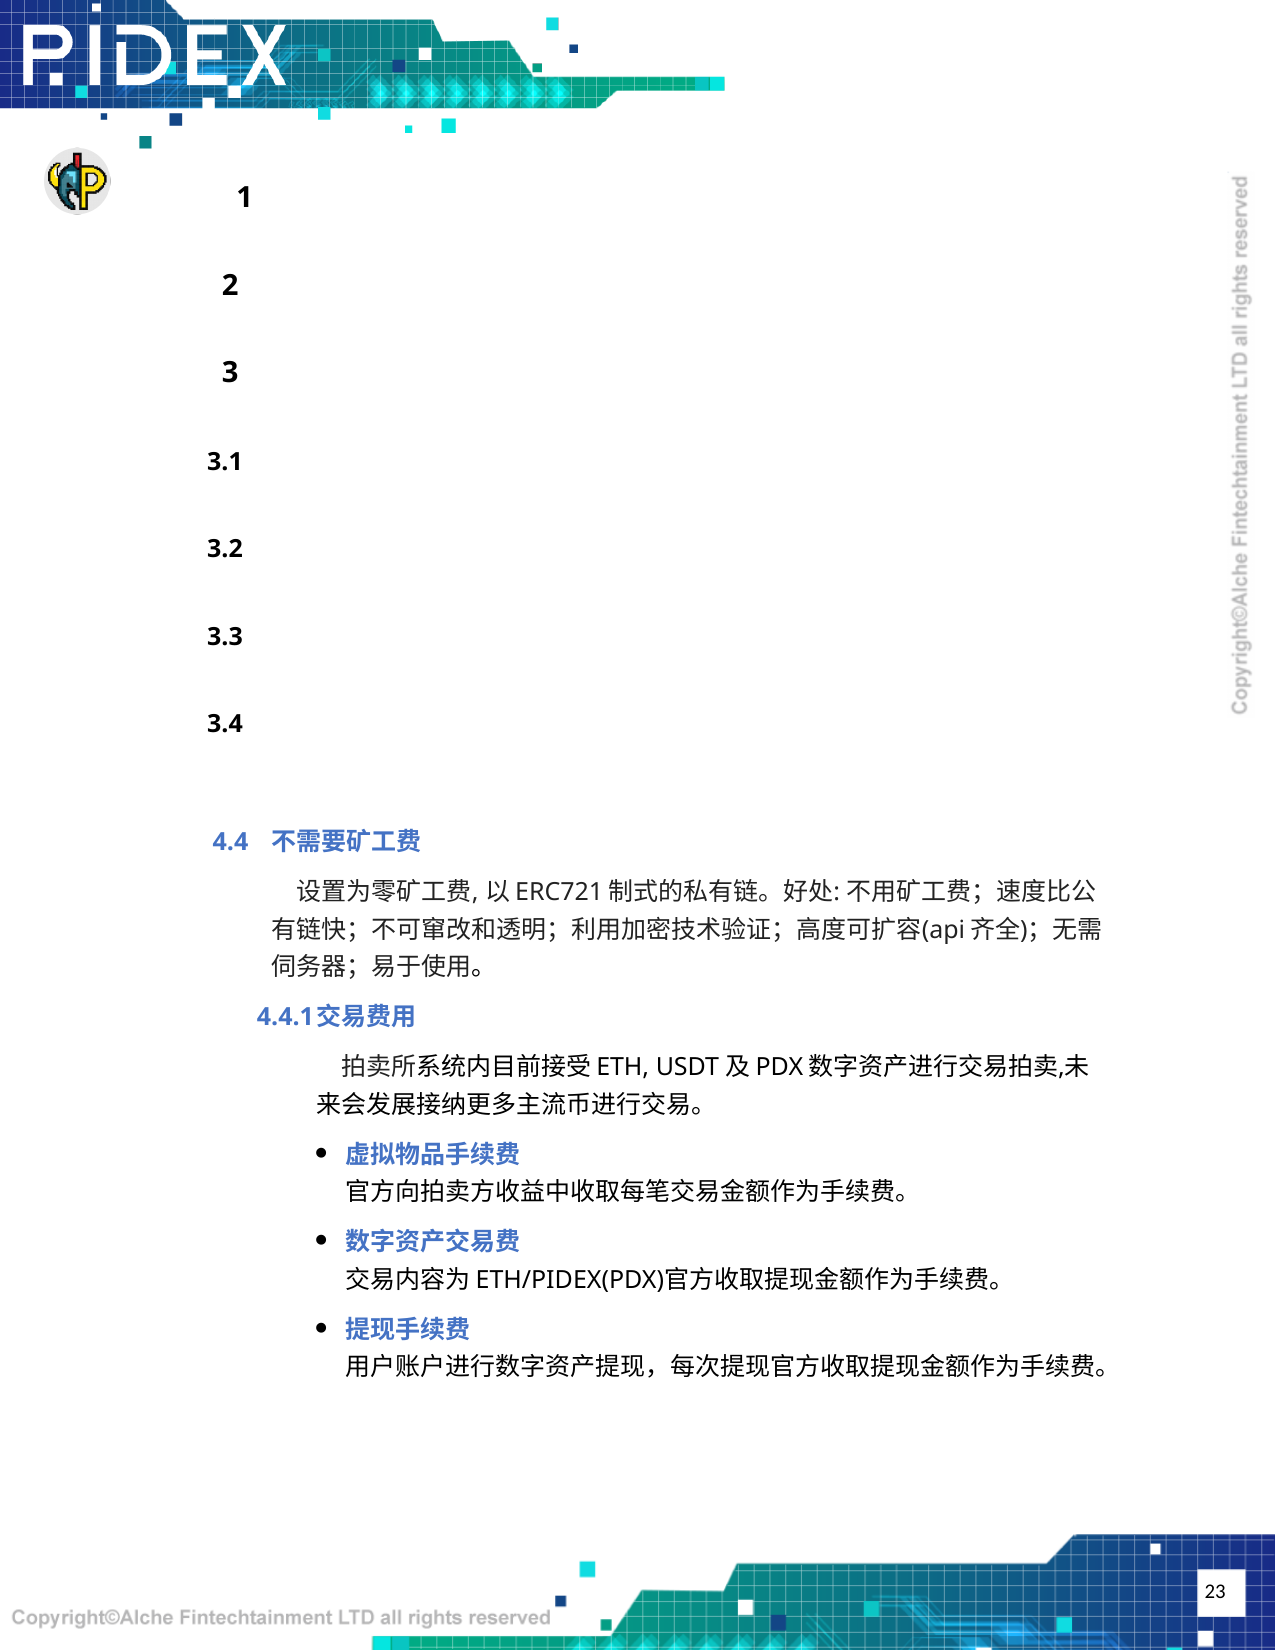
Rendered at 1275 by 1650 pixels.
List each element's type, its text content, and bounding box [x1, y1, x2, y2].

picture [1228, 172, 1254, 717]
list 数字资产交易费 交易内容为ETH/PIDEX(PDX)官方收取提现金额作为手续费。 [316, 1221, 1113, 1296]
list 提现手续费 用户账户进行数字资产提现，每次提现官方收取提现金额作为手续费。 [316, 1309, 1113, 1384]
list 不需要矿工费 [212, 821, 1113, 859]
list 虚拟物品手续费 官方向拍卖方收益中收取每笔交易金额作为手续费。 [316, 1134, 1113, 1209]
list 交易费用 [257, 996, 1113, 1034]
picture [0, 1533, 1275, 1650]
list 设置为零矿工费, 以ERC721制式的私有链。好处: 不用矿工费；速度比公有链快；不可窜改和透明；利用加密技术验证；高度可扩容(api齐全)；无需伺务器；易于使用。 [272, 871, 1113, 984]
picture [0, 0, 1047, 218]
list 拍卖所系统内目前接受ETH, USDT 及PDX数字资产进行交易拍卖,未来会发展接纳更多主流币进行交易。 [316, 1046, 1113, 1121]
